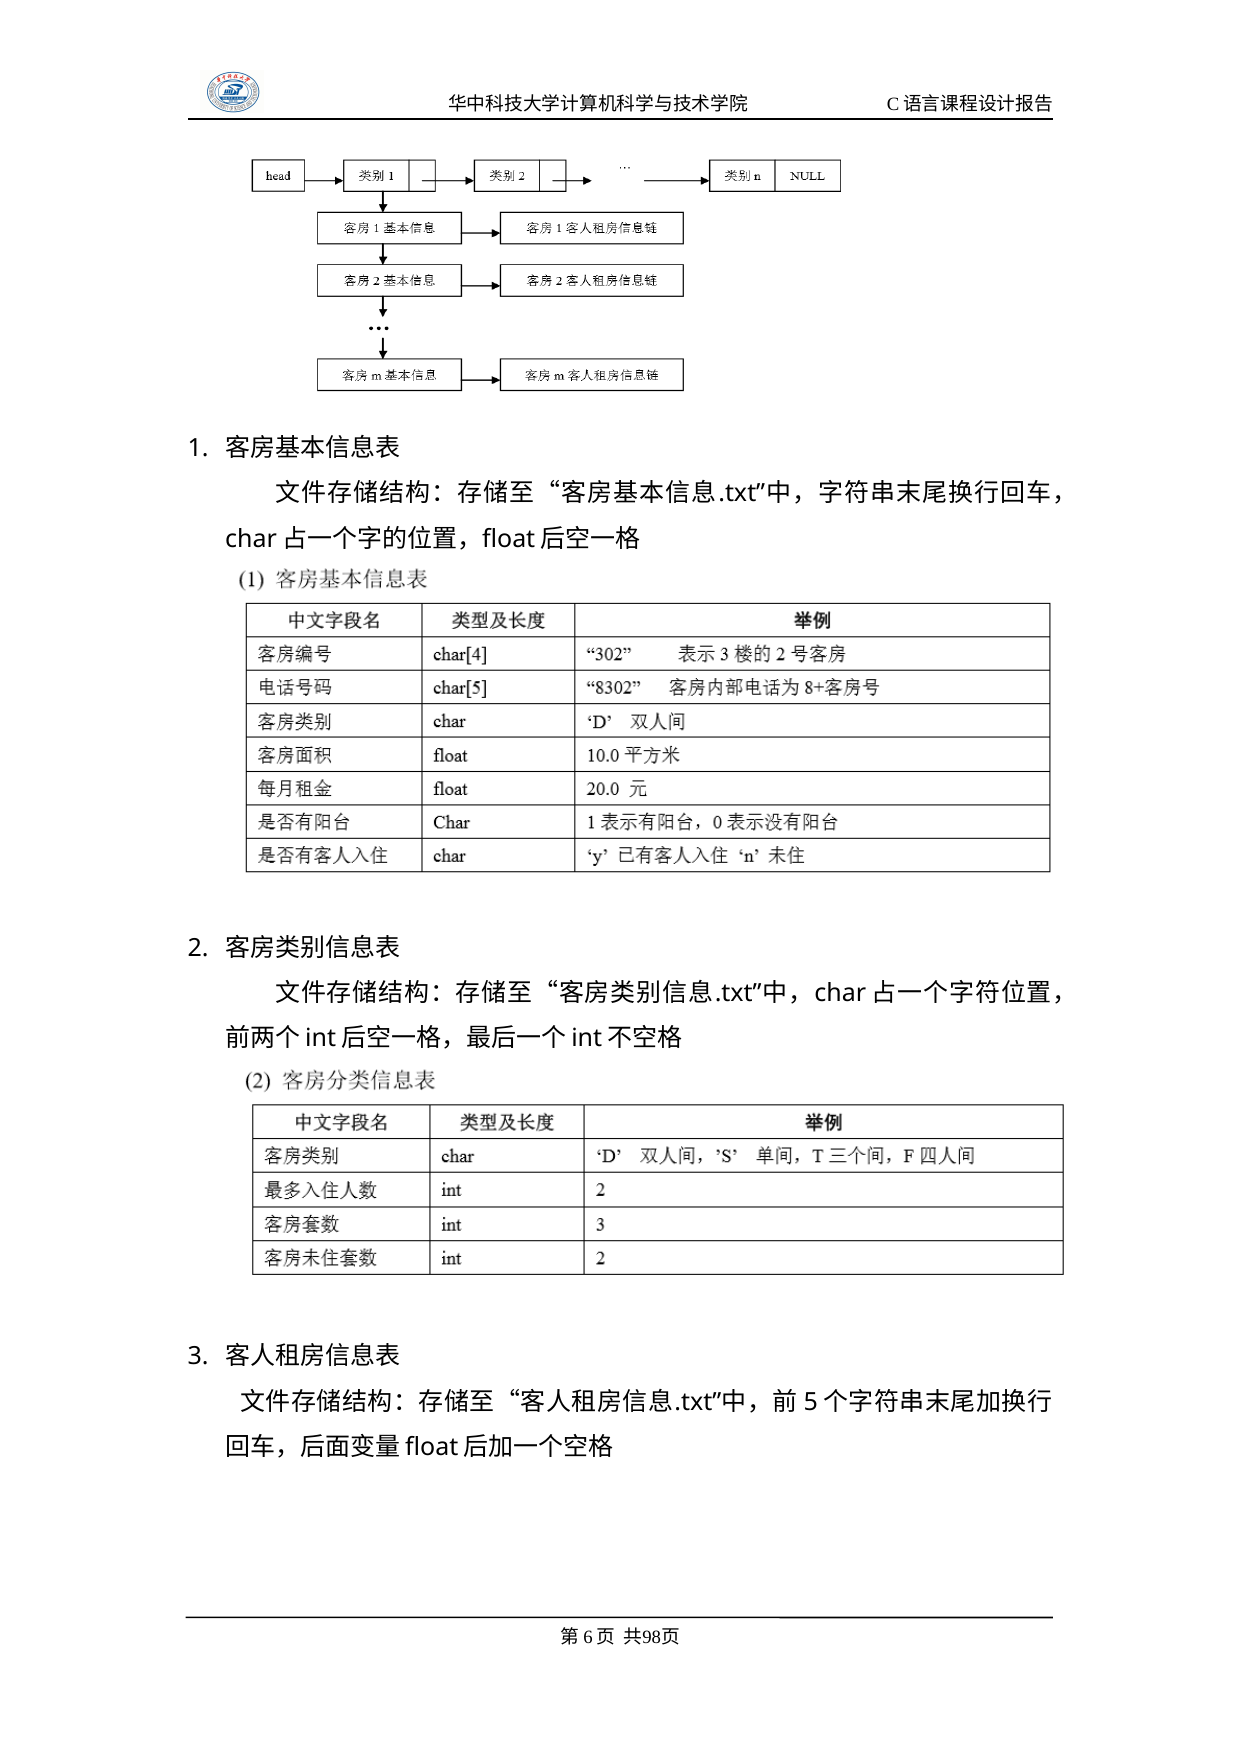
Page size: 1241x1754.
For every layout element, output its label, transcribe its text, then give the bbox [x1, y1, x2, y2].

picture [200, 70, 264, 113]
list 客房类别信息表 [187, 922, 1053, 968]
list 文件存储结构：存储至“客人租房信息.txt”中，前5个字符串末尾加换行回车，后面变量float后加一个空格 [225, 1377, 1053, 1467]
list 文件存储结构：存储至“客房基本信息.txt”中，字符串末尾换行回车，char占一个字的位置，float后空一格 [225, 468, 1053, 559]
list 客房基本信息表 [187, 423, 1053, 468]
picture [225, 559, 1091, 913]
picture [225, 1058, 1091, 1296]
list 客人租房信息表 [187, 1331, 1053, 1377]
picture [237, 150, 851, 402]
list 文件存储结构：存储至“客房类别信息.txt”中，char占一个字符位置，前两个int后空一格，最后一个int不空格 [225, 968, 1053, 1058]
